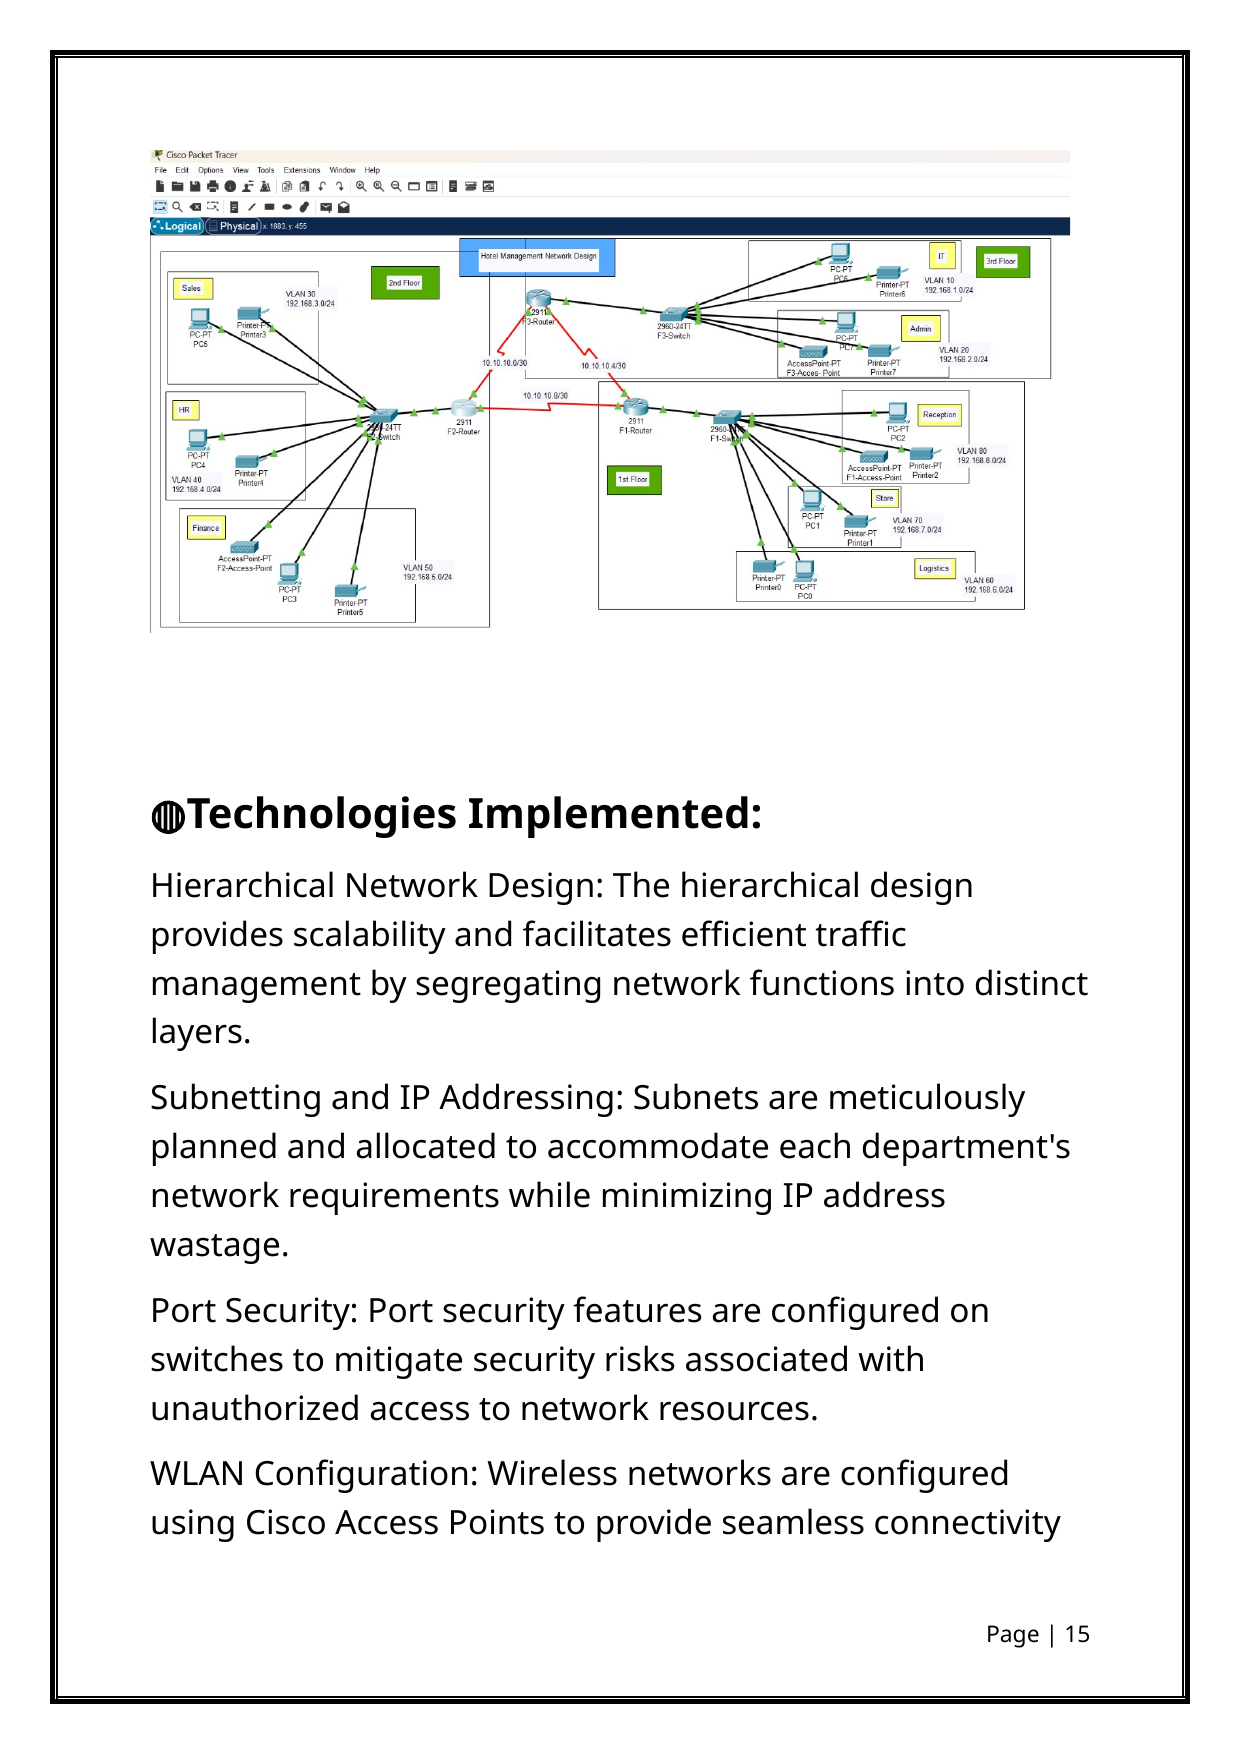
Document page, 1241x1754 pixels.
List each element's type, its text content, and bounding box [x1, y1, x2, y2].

text ◍Technologies Implemented: [150, 783, 1090, 840]
text Hierarchical Network Design: The hierarchical design provides scalability and facilitates efficient traffic management by segregating network functions into distinct layers. [150, 861, 1090, 1054]
picture [150, 150, 1071, 633]
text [150, 1450, 1090, 1544]
text Port Security: Port security features are configured on switches to mitigate security risks associated with unauthorized access to network resources. [150, 1286, 1090, 1430]
text Subnetting and IP Addressing: Subnets are meticulously planned and allocated to accommodate each department's network requirements while minimizing IP address wastage. [150, 1074, 1090, 1266]
